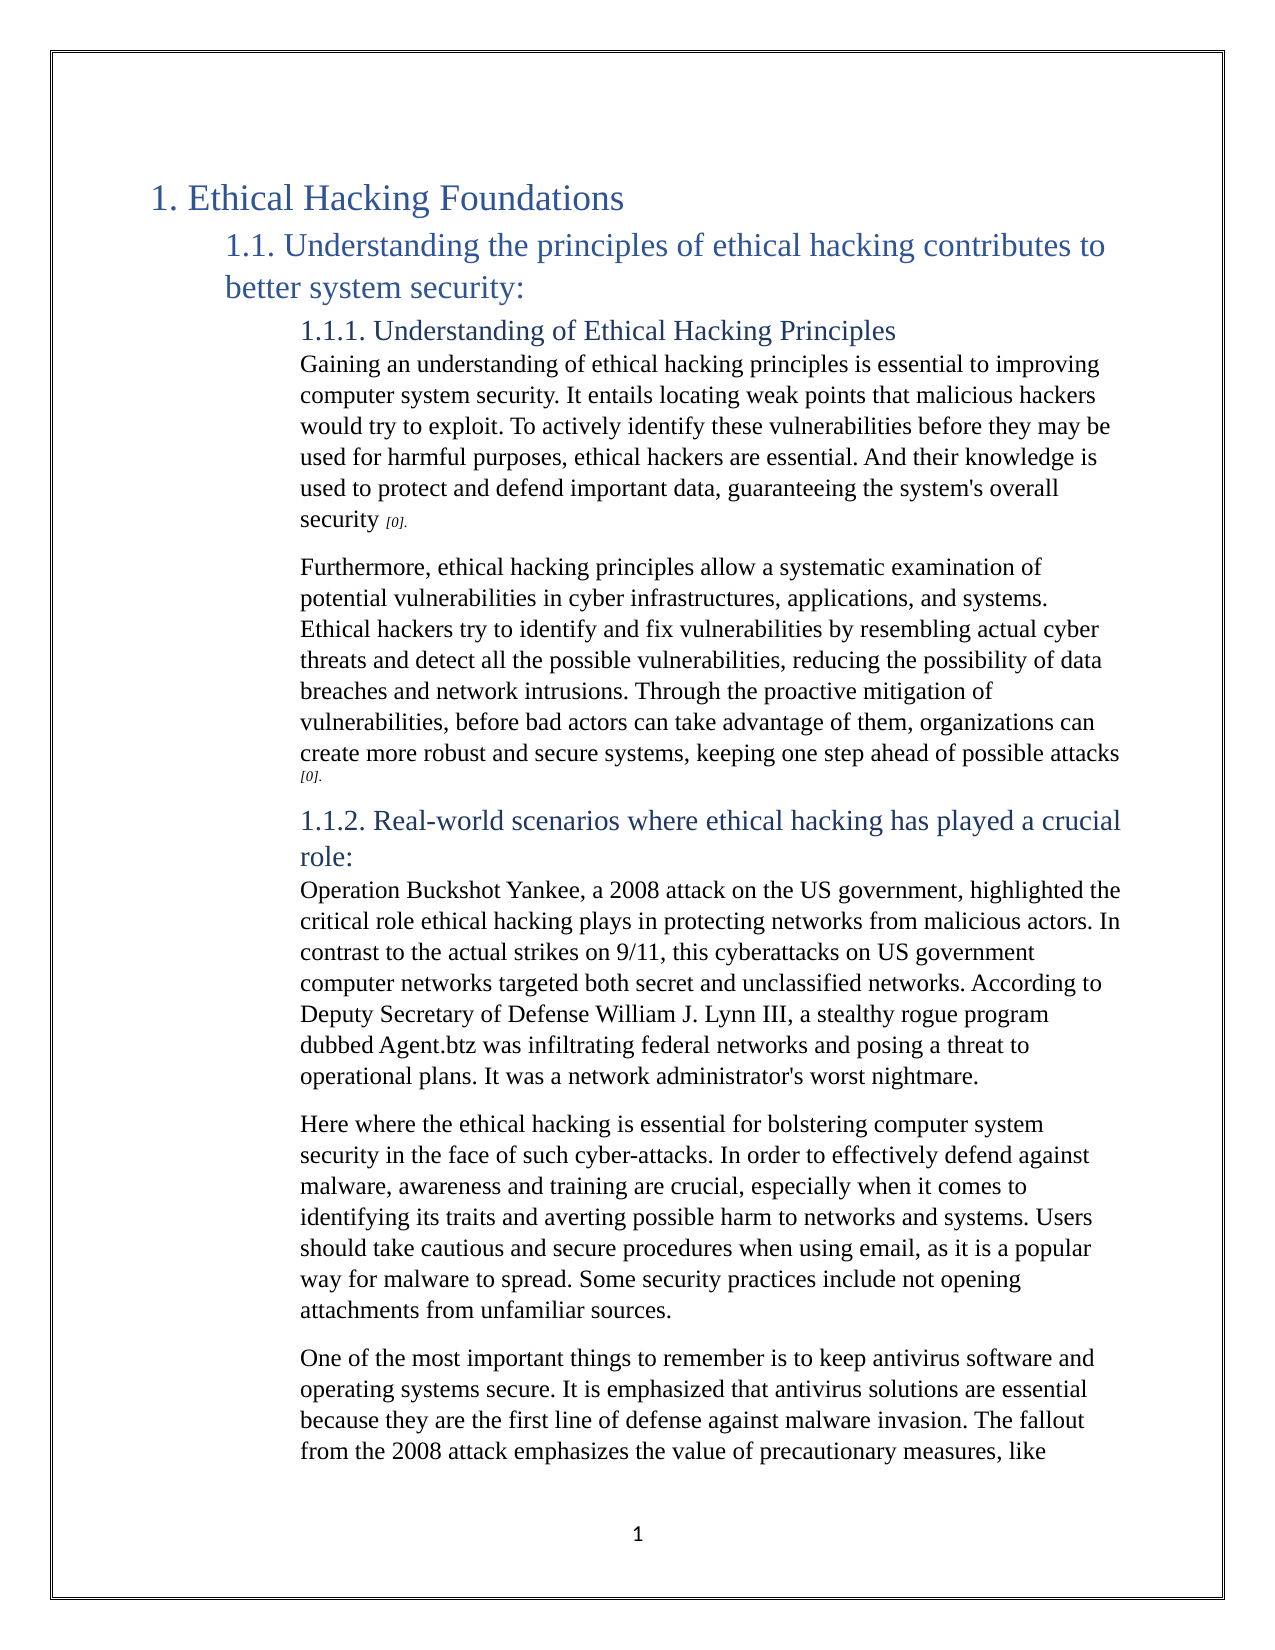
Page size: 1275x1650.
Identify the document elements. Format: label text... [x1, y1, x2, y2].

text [300, 1343, 1125, 1465]
subtitle 1.1.1. Understanding of Ethical Hacking Principles [300, 313, 1125, 346]
text Here where the ethical hacking is essential for bolstering computer system security in the face of such cyber-attacks. In order to effectively defend against malware, awareness and training are crucial, especially when it comes to identifying its traits and averting possible harm to networks and systems. Users should take cautious and secure procedures when using email, as it is a popular way for malware to spread. Some security practices include not opening attachments from unfamiliar sources. [300, 1109, 1125, 1324]
text Gaining an understanding of ethical hacking principles is essential to improving computer system security. It entails locating weak points that malicious hackers would try to exploit. To actively identify these vulnerabilities before they may be used for harmful purposes, ethical hackers are essential. And their knowledge is used to protect and defend important data, guaranteeing the system's overall security [0]. [300, 349, 1125, 533]
subtitle 1.1.2. Real-world scenarios where ethical hacking has played a crucial role: [300, 803, 1125, 872]
text Operation Buckshot Yankee, a 2008 attack on the US government, highlighted the critical role ethical hacking plays in protecting networks from malicious actors. In contrast to the actual strikes on 9/11, this cyberattacks on US government computer networks targeted both secret and unclassified networks. According to Deputy Secretary of Defense William J. Lynn III, a stealthy rogue program dubbed Agent.btz was infiltrating federal networks and posing a threat to operational plans. It was a network administrator's worst nightmare. [300, 875, 1125, 1090]
text Furthermore, ethical hacking principles allow a systematic examination of potential vulnerabilities in cyber infrastructures, applications, and systems. Ethical hackers try to identify and fix vulnerabilities by resembling actual cyber threats and detect all the possible vulnerabilities, reducing the possibility of data breaches and network intrusions. Through the proactive mitigation of vulnerabilities, before bad actors can take advantage of them, organizations can create more robust and secure systems, keeping one step ahead of possible attacks [0]. [300, 552, 1125, 785]
subtitle 1.1. Understanding the principles of ethical hacking contributes to better system security: [225, 226, 1125, 305]
subtitle 1. Ethical Hacking Foundations [150, 175, 1125, 218]
